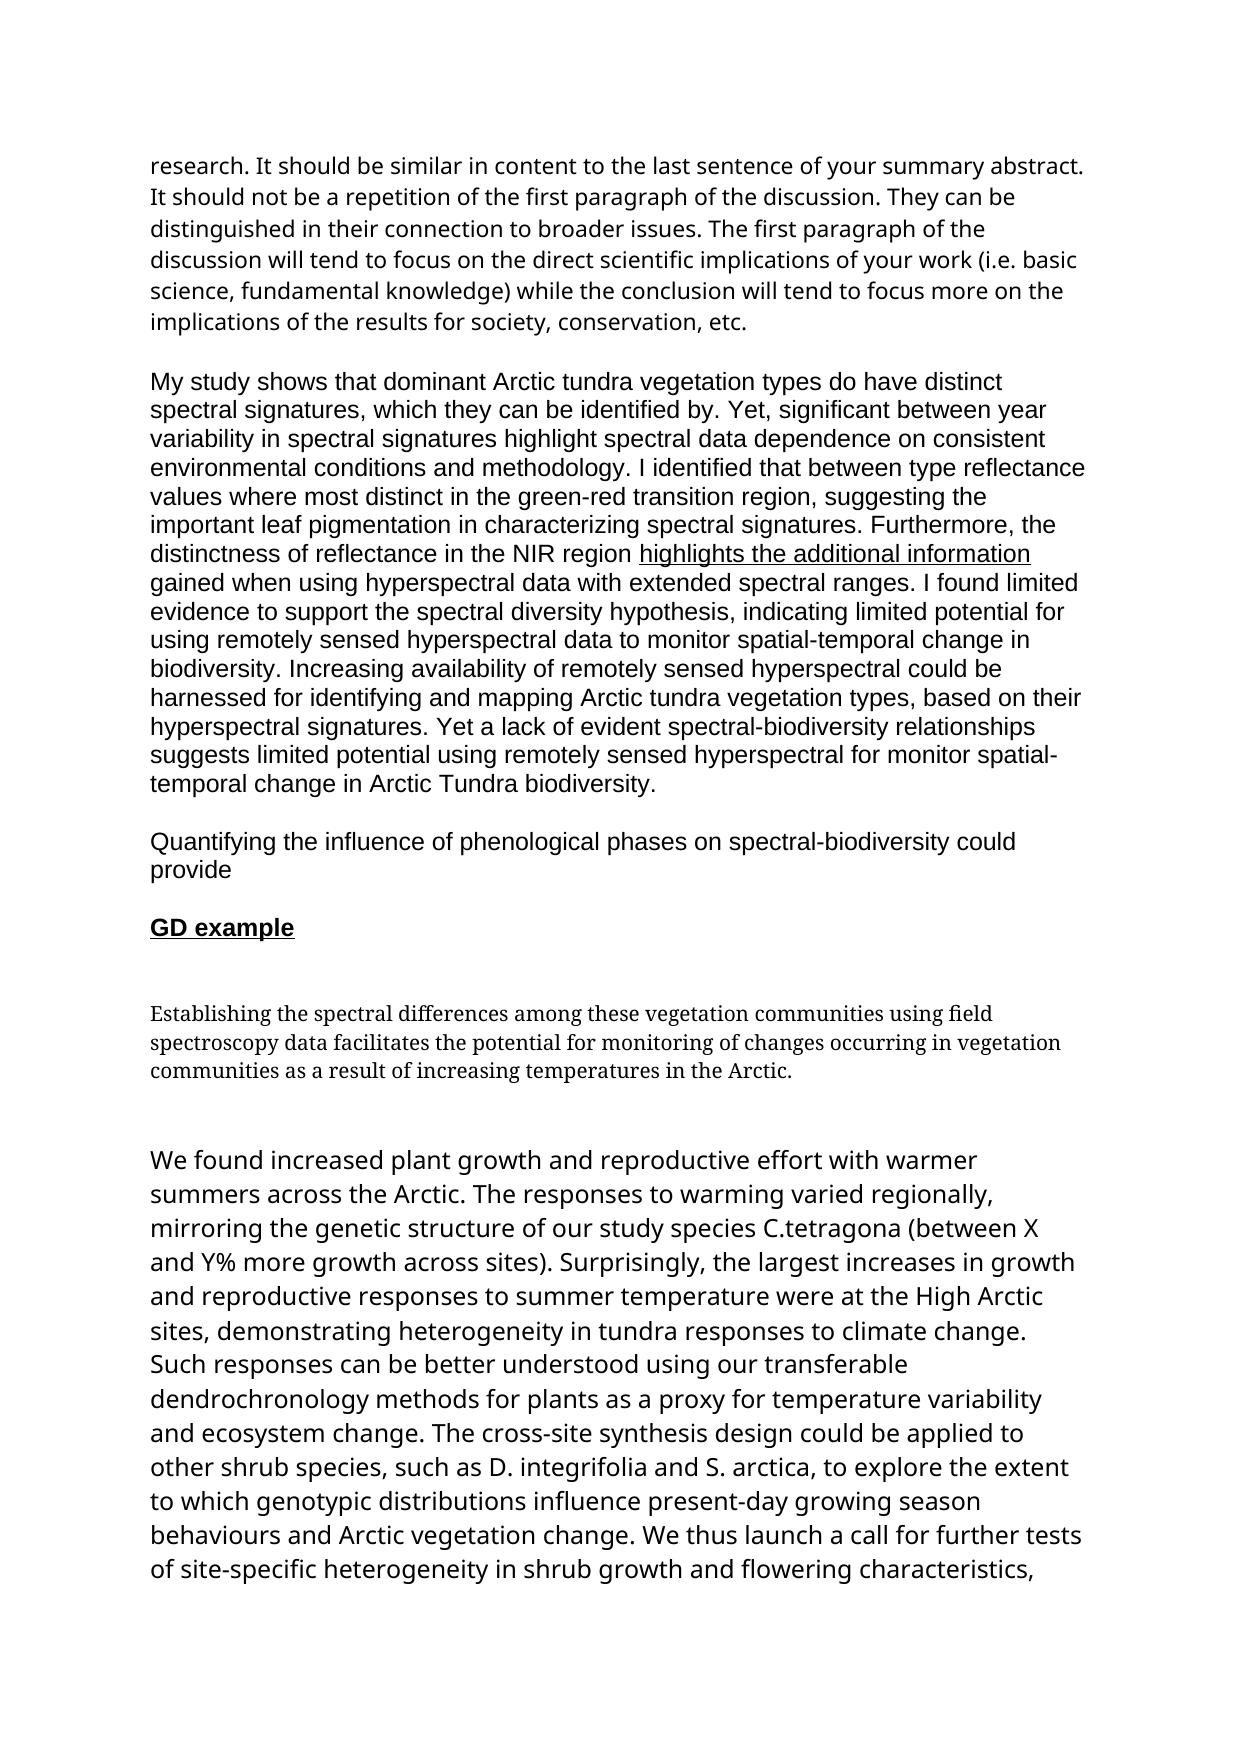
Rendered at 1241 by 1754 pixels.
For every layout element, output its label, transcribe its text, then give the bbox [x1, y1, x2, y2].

text Establishing the spectral differences among these vegetation communities using field spectroscopy data facilitates the potential for monitoring of changes occurring in vegetation communities as a result of increasing temperatures in the Arctic. [150, 999, 1090, 1085]
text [150, 150, 1090, 337]
text Quantifying the influence of phenological phases on spectral-biodiversity could provide [150, 827, 1090, 884]
text My study shows that dominant Arctic tundra vegetation types do have distinct spectral signatures, which they can be identified by. Yet, significant between year variability in spectral signatures highlight spectral data dependence on consistent environmental conditions and methodology. I identified that between type reflectance values where most distinct in the green-red transition region, suggesting the important leaf pigmentation in characterizing spectral signatures. Furthermore, the distinctness of reflectance in the NIR region highlights the additional information gained when using hyperspectral data with extended spectral ranges. I found limited evidence to support the spectral diversity hypothesis, indicating limited potential for using remotely sensed hyperspectral data to monitor spatial-temporal change in biodiversity. Increasing availability of remotely sensed hyperspectral could be harnessed for identifying and mapping Arctic tundra vegetation types, based on their hyperspectral signatures. Yet a lack of evident spectral-biodiversity relationships suggests limited potential using remotely sensed hyperspectral for monitor spatial-temporal change in Arctic Tundra biodiversity. [150, 367, 1090, 798]
text GD example [150, 913, 1090, 942]
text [150, 1143, 1090, 1586]
